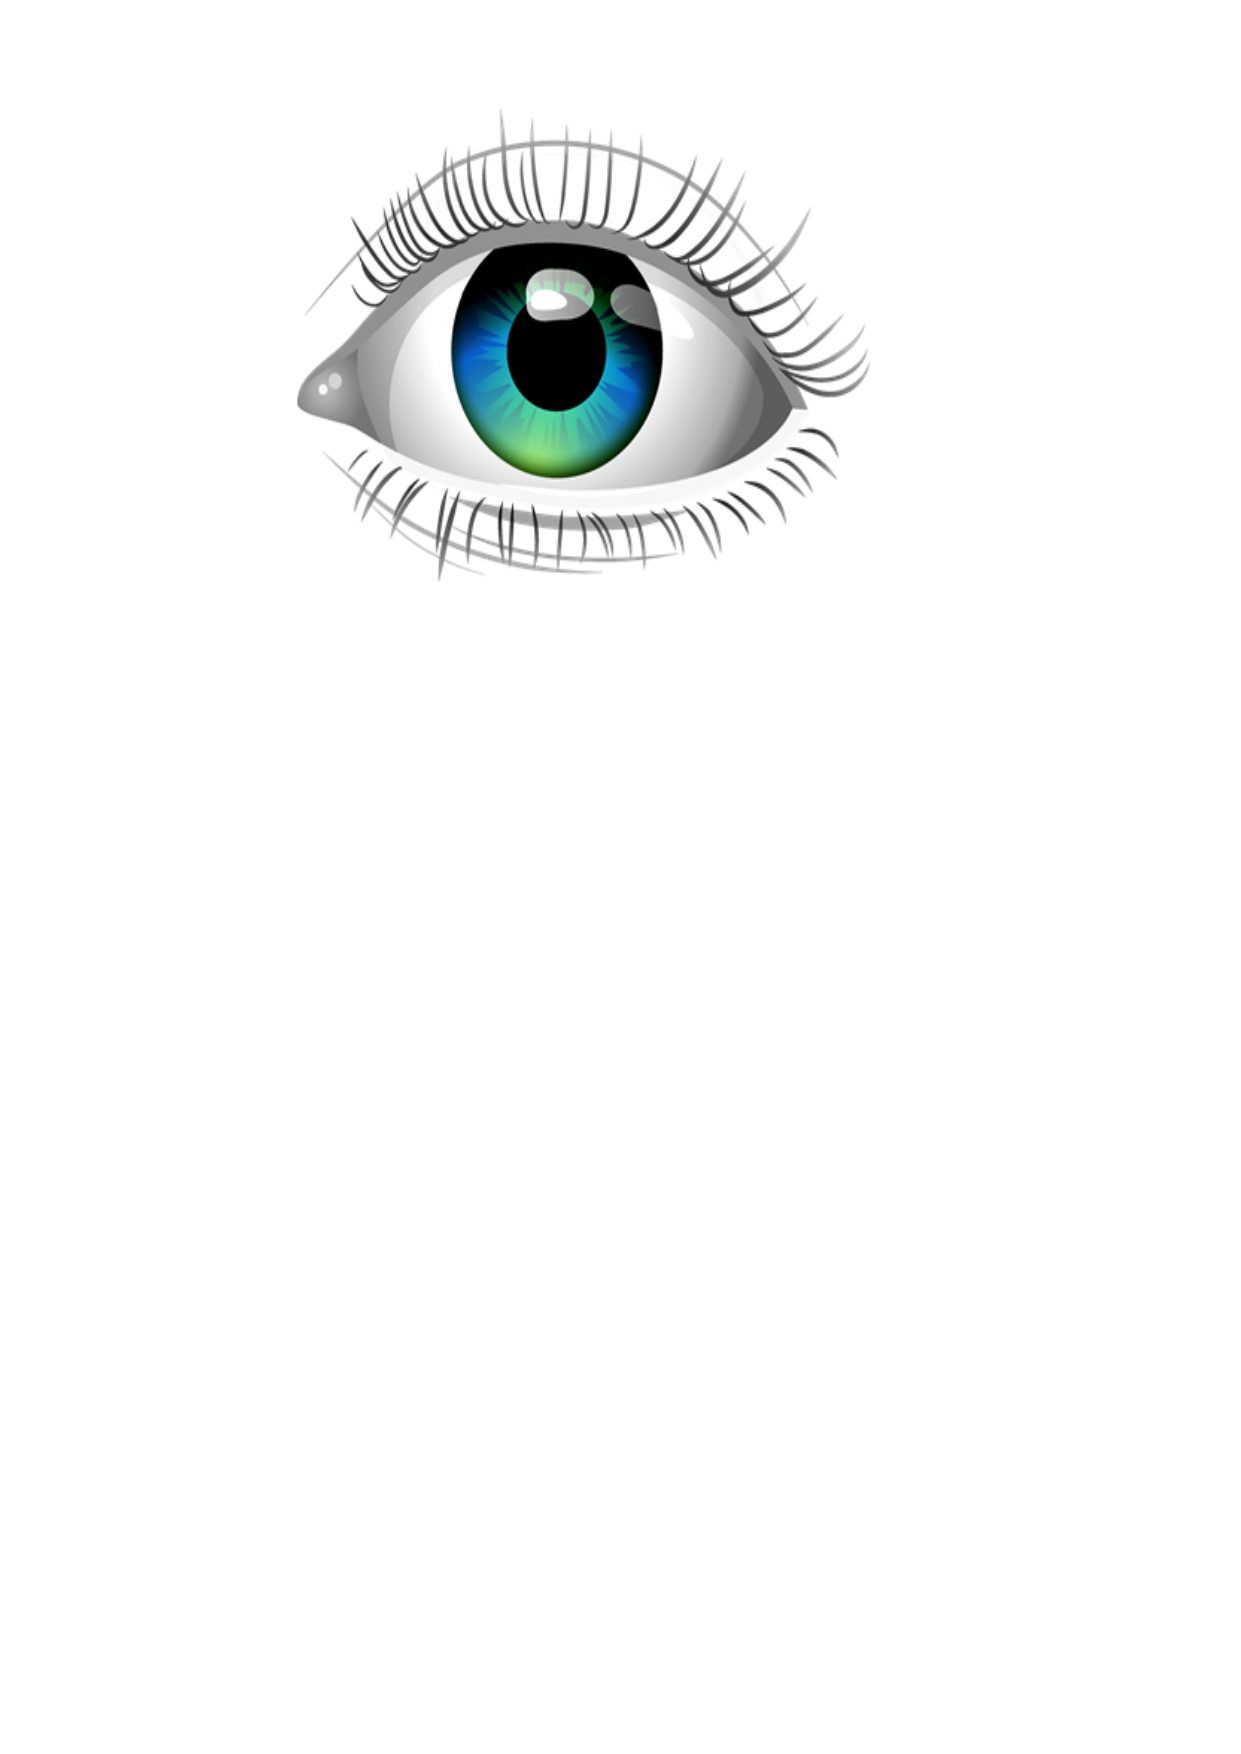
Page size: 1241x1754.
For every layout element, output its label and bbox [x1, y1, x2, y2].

picture [200, 47, 1040, 836]
